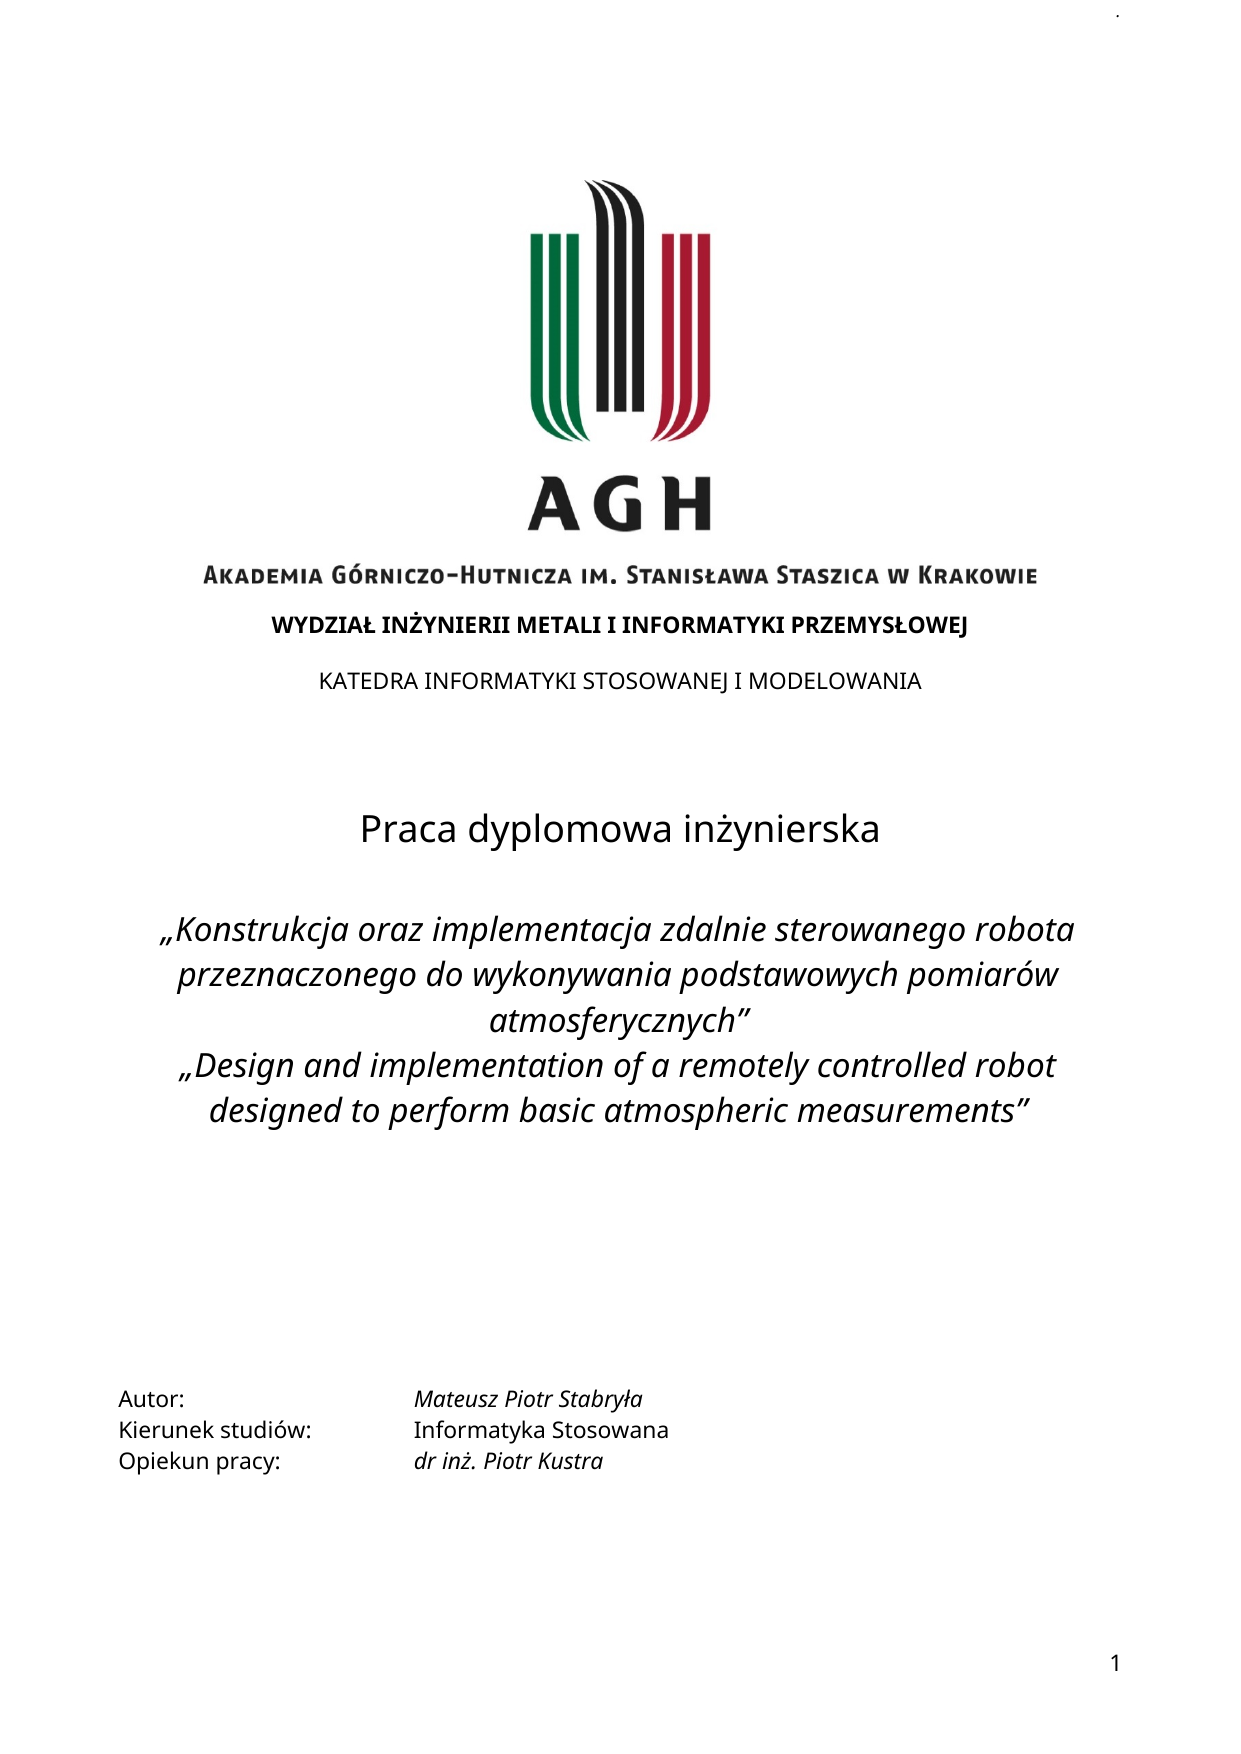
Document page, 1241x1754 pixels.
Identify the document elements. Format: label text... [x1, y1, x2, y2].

text Praca dyplomowa inżynierska [118, 802, 1122, 853]
picture [203, 180, 1037, 584]
text KATEDRA INFORMATYKI STOSOWANEJ I MODELOWANIA [118, 665, 1122, 696]
text WYDZIAŁ INŻYNIERII METALI I INFORMATYKI PRZEMYSŁOWEJ [118, 609, 1122, 640]
text Kierunek studiów: Informatyka Stosowana [118, 1414, 1122, 1445]
text „Design and implementation of a remotely controlled robot designed to perform basic atmospheric measurements” [118, 1042, 1122, 1133]
text Opiekun pracy: dr inż. Piotr Kustra [118, 1445, 1122, 1476]
text Autor: Mateusz Piotr Stabryła [118, 1383, 1122, 1414]
text „Konstrukcja oraz implementacja zdalnie sterowanego robota przeznaczonego do wykonywania podstawowych pomiarów atmosferycznych” [118, 906, 1122, 1042]
